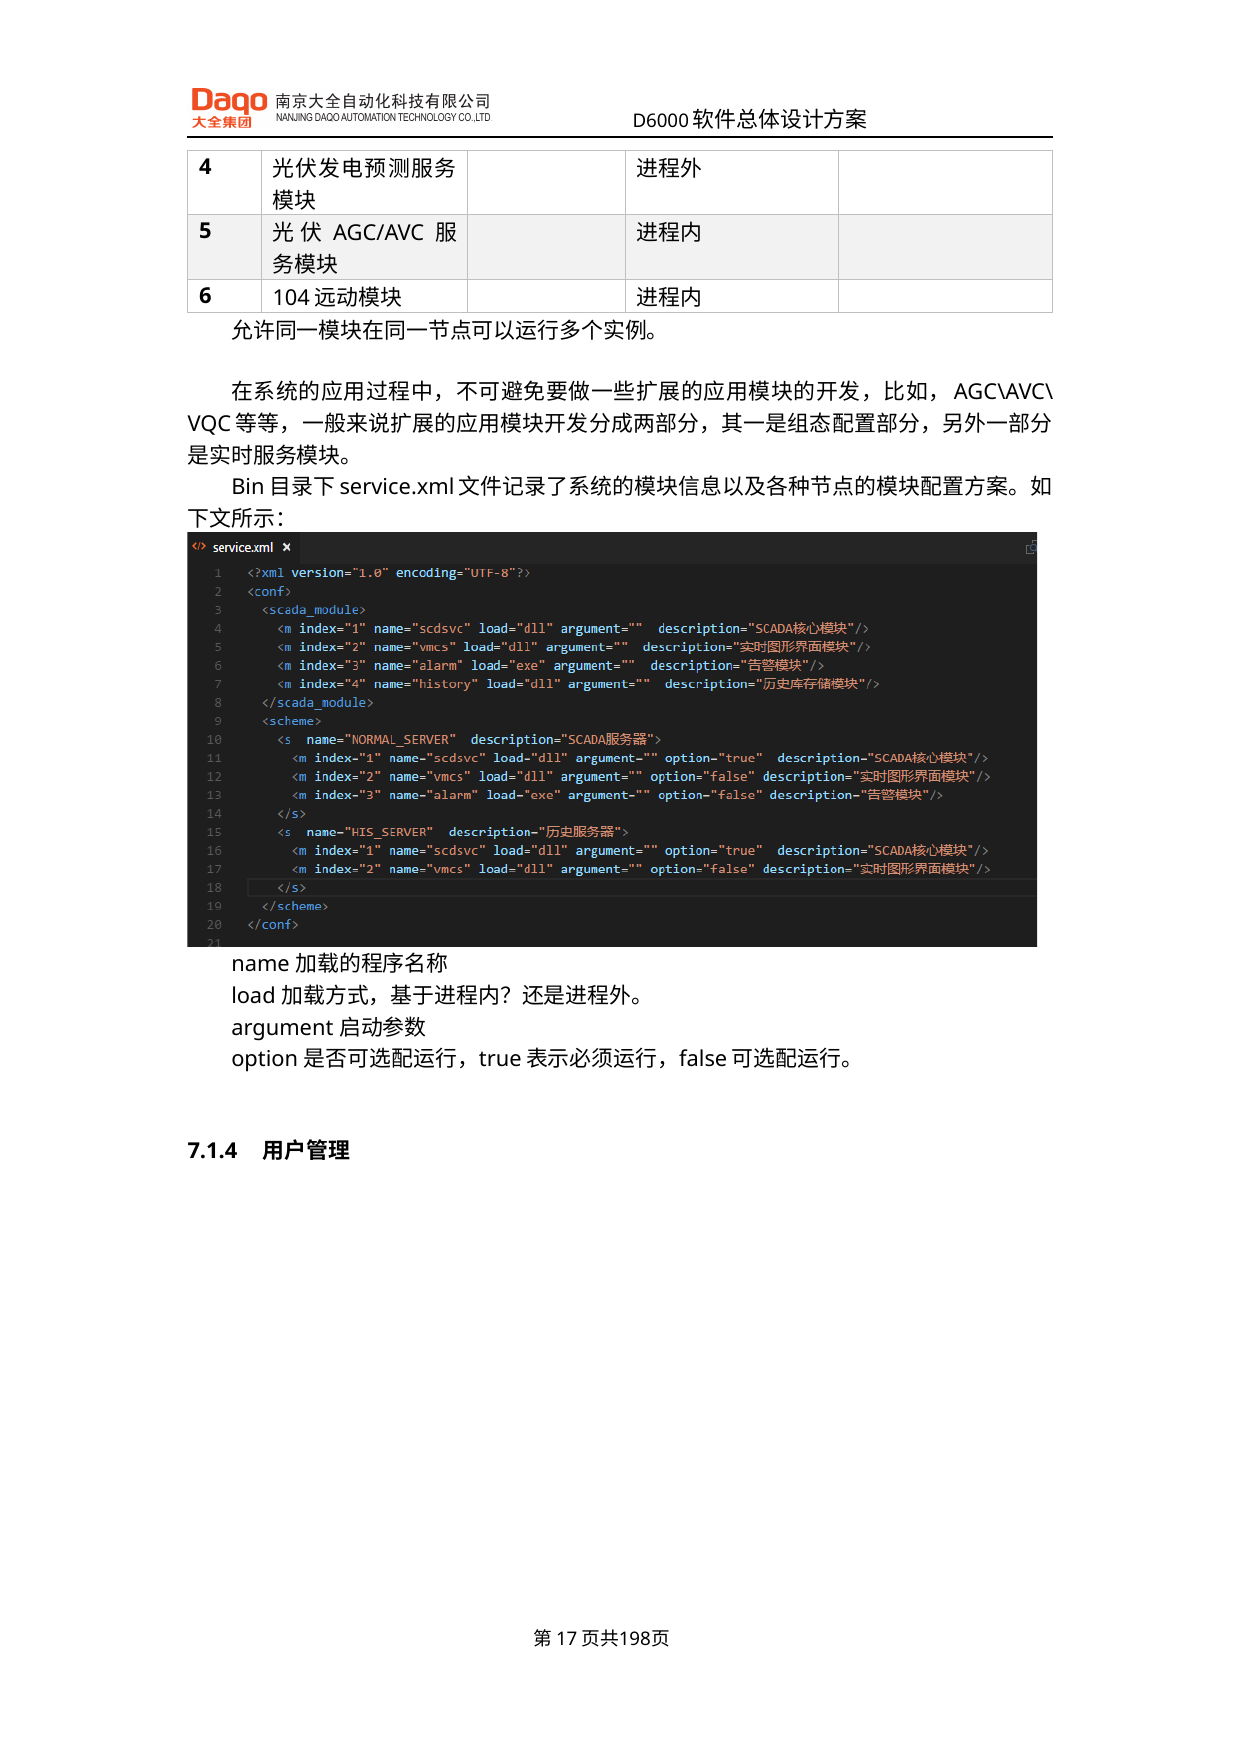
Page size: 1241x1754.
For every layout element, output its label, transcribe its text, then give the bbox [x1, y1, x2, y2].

text Bin目录下service.xml文件记录了系统的模块信息以及各种节点的模块配置方案。如下文所示： [187, 469, 1053, 533]
subtitle 用户管理 [187, 1133, 1053, 1164]
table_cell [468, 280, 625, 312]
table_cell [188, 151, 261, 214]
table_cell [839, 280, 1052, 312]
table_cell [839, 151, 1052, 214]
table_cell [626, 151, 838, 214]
text argument 启动参数 [187, 1010, 1053, 1041]
text 允许同一模块在同一节点可以运行多个实例。 [187, 313, 1053, 344]
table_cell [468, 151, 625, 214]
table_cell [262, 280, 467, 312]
picture [187, 532, 1038, 947]
text load 加载方式，基于进程内？还是进程外。 [187, 978, 1053, 1010]
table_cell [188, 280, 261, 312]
picture [187, 88, 492, 128]
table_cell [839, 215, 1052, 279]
text option 是否可选配运行，true表示必须运行，false可选配运行。 [187, 1041, 1053, 1073]
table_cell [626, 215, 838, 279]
text name 加载的程序名称 [187, 946, 1053, 978]
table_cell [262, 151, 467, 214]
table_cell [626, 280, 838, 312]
text 在系统的应用过程中，不可避免要做一些扩展的应用模块的开发，比如，AGC\AVC\VQC等等，一般来说扩展的应用模块开发分成两部分，其一是组态配置部分，另外一部分是实时服务模块。 [187, 374, 1053, 469]
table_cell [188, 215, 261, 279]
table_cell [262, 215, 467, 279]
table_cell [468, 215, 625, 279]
